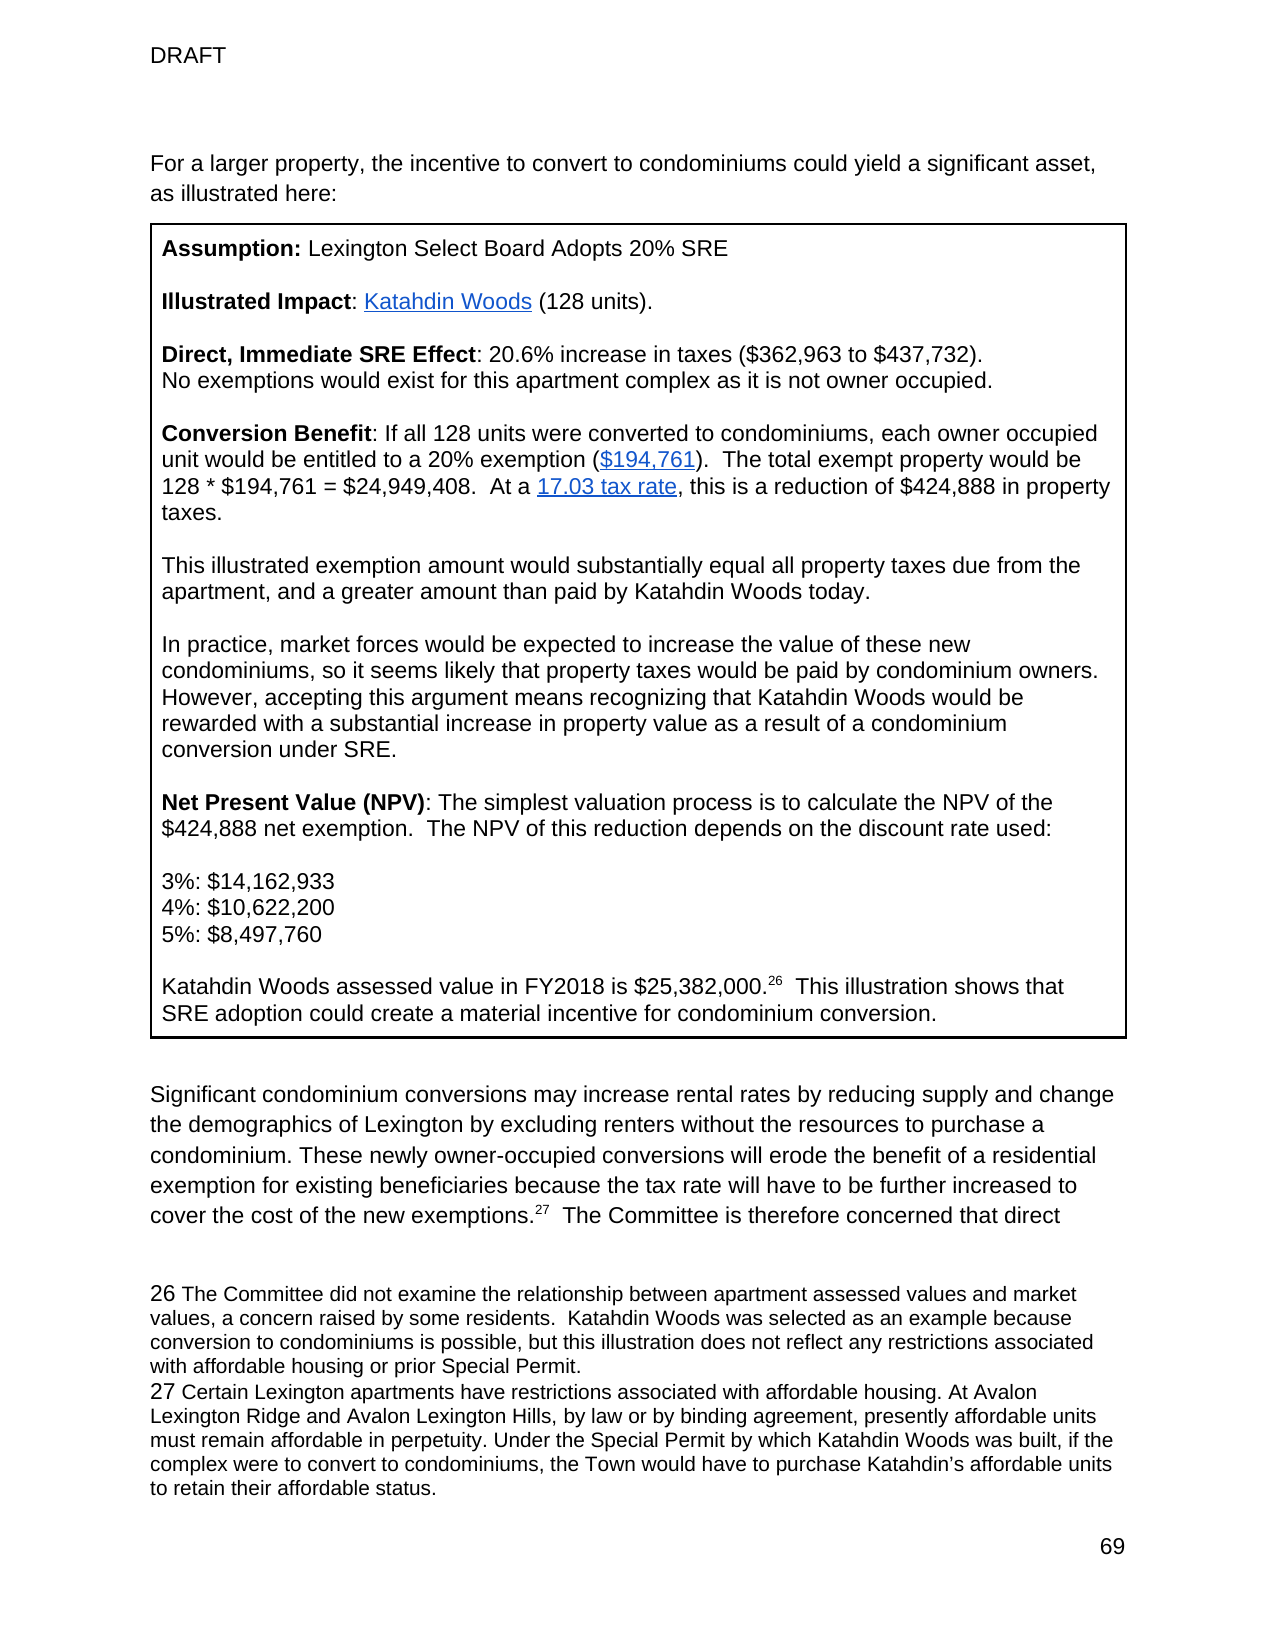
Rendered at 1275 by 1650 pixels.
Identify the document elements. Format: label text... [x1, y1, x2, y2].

text For a larger property, the incentive to convert to condominiums could yield a significant asset, as illustrated here: [150, 150, 1125, 207]
table_header Assumption: Lexington Select Board Adopts 20% SRE Illustrated Impact: Katahdin Woods (128 units). Direct, Immediate SRE Effect: 20.6% increase in taxes ($362,963 to $437,732). No exemptions would exist for this apartment complex as it is not owner occupied. Conversion Benefit: If all 128 units were converted to condominiums, each owner occupied unit would be entitled to a 20% exemption ($194,761). The total exempt property would be 128 * $194,761 = $24,949,408. At a 17.03 tax rate, this is a reduction of $424,888 in property taxes. This illustrated exemption amount would substantially equal all property taxes due from the apartment, and a greater amount than paid by Katahdin Woods today. In practice, market forces would be expected to increase the value of these new condominiums, so it seems likely that property taxes would be paid by condominium owners. However, accepting this argument means recognizing that Katahdin Woods would be rewarded with a substantial increase in property value as a result of a condominium conversion under SRE. Net Present Value (NPV): The simplest valuation process is to calculate the NPV of the $424,888 net exemption. The NPV of this reduction depends on the discount rate used: 3%: $14,162,933 4%: $10,622,200 5%: $8,497,760 Katahdin Woods assessed value in FY2018 is $25,382,000. This illustration shows that SRE adoption could create a material incentive for condominium conversion. [152, 225, 1125, 1036]
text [150, 1081, 1125, 1228]
